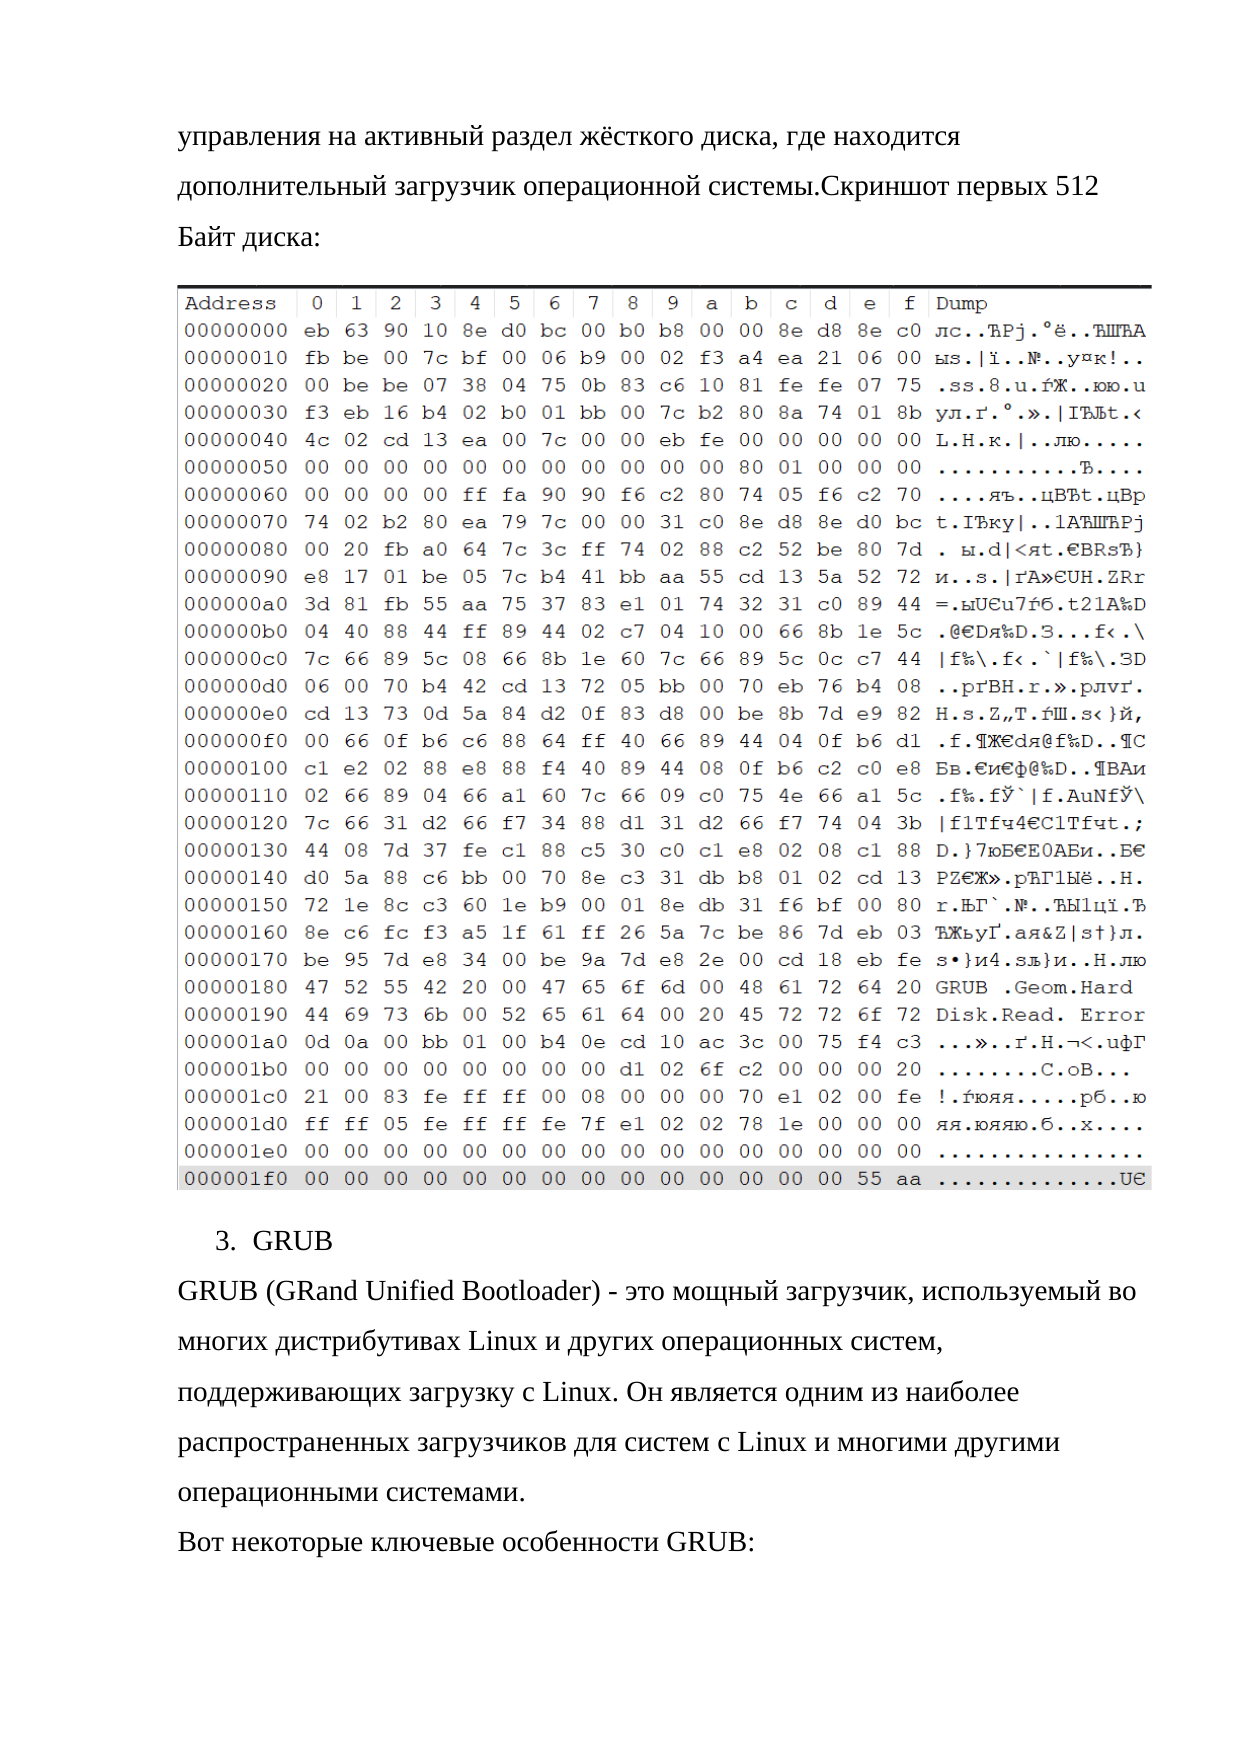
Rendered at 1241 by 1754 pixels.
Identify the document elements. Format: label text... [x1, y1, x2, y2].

text GRUB (GRand Unified Bootloader) - это мощный загрузчик, используемый во многих дистрибутивах Linux и других операционных систем, поддерживающих загрузку с Linux. Он является одним из наиболее распространенных загрузчиков для систем с Linux и многими другими операционными системами. [177, 1273, 1152, 1508]
text Вот некоторые ключевые особенности GRUB: [177, 1524, 1152, 1558]
list GRUB [215, 1223, 1152, 1256]
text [177, 118, 1152, 252]
picture [177, 285, 1152, 1190]
